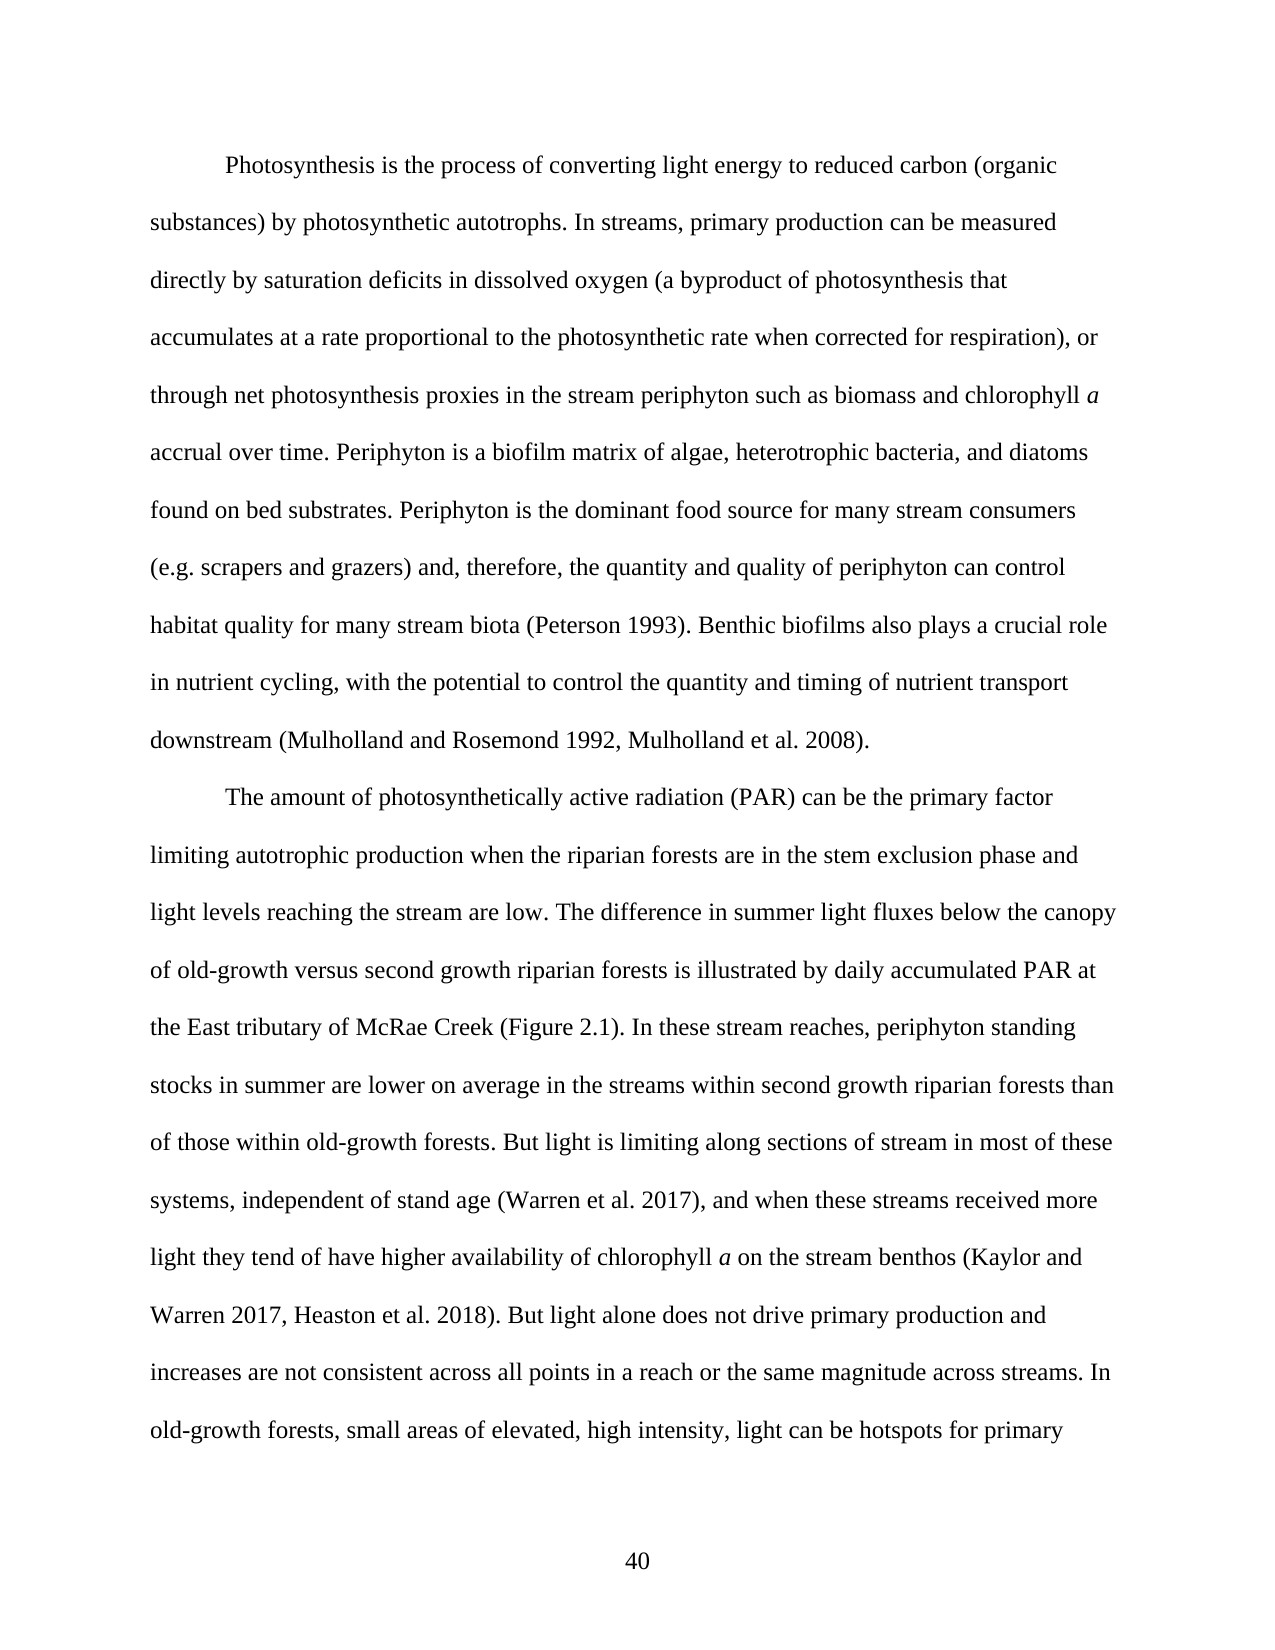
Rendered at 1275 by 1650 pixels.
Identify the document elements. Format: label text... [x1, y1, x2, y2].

text Photosynthesis is the process of converting light energy to reduced carbon (organic substances) by photosynthetic autotrophs. In streams, primary production can be measured directly by saturation deficits in dissolved oxygen (a byproduct of photosynthesis that accumulates at a rate proportional to the photosynthetic rate when corrected for respiration), or through net photosynthesis proxies in the stream periphyton such as biomass and chlorophyll a accrual over time. Periphyton is a biofilm matrix of algae, heterotrophic bacteria, and diatoms found on bed substrates. Periphyton is the dominant food source for many stream consumers (e.g. scrapers and grazers) and, therefore, the quantity and quality of periphyton can control habitat quality for many stream biota (Peterson 1993). Benthic biofilms also plays a crucial role in nutrient cycling, with the potential to control the quantity and timing of nutrient transport downstream (Mulholland and Rosemond 1992, Mulholland et al. 2008). [150, 150, 1125, 754]
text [150, 782, 1125, 1444]
